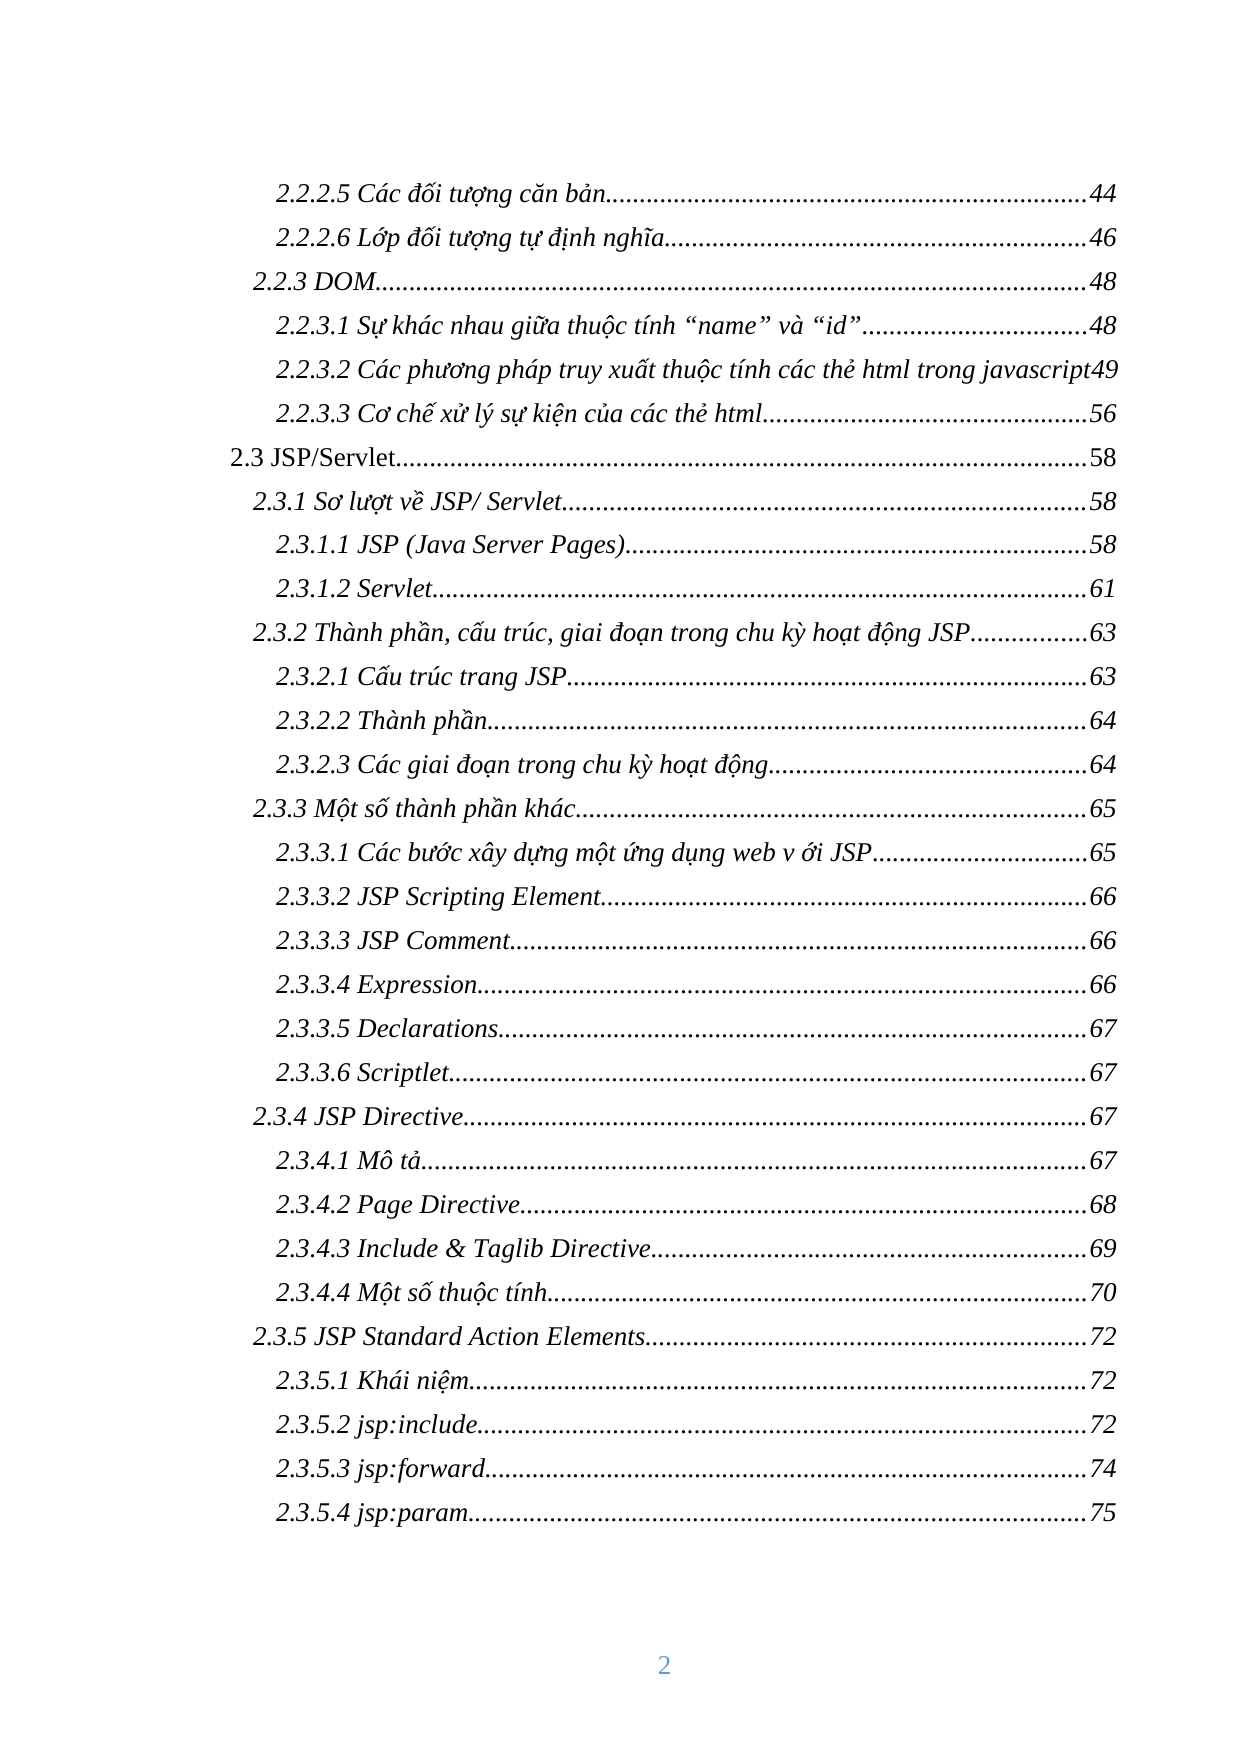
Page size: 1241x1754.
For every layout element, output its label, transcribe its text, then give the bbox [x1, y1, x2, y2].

text 2.2.3.3 Cơ chế xử lý sự kiện của các thẻ html 56 [276, 397, 1122, 428]
text 2.3.3 Một số thành phần khác 65 [253, 792, 1122, 823]
text 2.2.3.1 Sự khác nhau giữa thuộc tính “name” và “id” 48 [276, 309, 1122, 340]
text 2.3.2.3 Các giai đoạn trong chu kỳ hoạt động 64 [276, 748, 1122, 779]
text 2.3.2 Thành phần, cấu trúc, giai đoạn trong chu kỳ hoạt động JSP 63 [253, 617, 1122, 648]
text 2.3.4 JSP Directive 67 [253, 1100, 1122, 1131]
text 2.3.2.1 Cấu trúc trang JSP 63 [276, 661, 1122, 692]
text 2.2.3 DOM 48 [253, 265, 1122, 296]
text 2.3.4.2 Page Directive 68 [276, 1188, 1122, 1219]
text 2.2.3.2 Các phương pháp truy xuất thuộc tính các thẻ html trong javascript 49 [276, 353, 1122, 384]
text 2.3.3.2 JSP Scripting Element 66 [276, 880, 1122, 911]
text 2.3.5.1 Khái niệm 72 [276, 1364, 1122, 1395]
text 2.3.5.2 jsp:include 72 [276, 1408, 1122, 1439]
text 2.3.1.1 JSP (Java Server Pages) 58 [276, 529, 1122, 560]
text 2.3.1.2 Servlet 61 [276, 573, 1122, 604]
text 2.3.1 Sơ lượt về JSP/ Servlet 58 [253, 485, 1122, 516]
text 2.3.4.4 Một số thuộc tính 70 [276, 1276, 1122, 1307]
text 2.3.3.5 Declarations 67 [276, 1012, 1122, 1043]
text 2.2.2.6 Lớp đối tượng tự định nghĩa 46 [276, 221, 1122, 252]
text 2.3.3.6 Scriptlet 67 [276, 1056, 1122, 1087]
text 2.3.5 JSP Standard Action Elements 72 [253, 1320, 1122, 1351]
text 2.3.4.1 Mô tả 67 [276, 1144, 1122, 1175]
text 2.3.4.3 Include & Taglib Directive 69 [276, 1232, 1122, 1263]
text 2.2.2.5 Các đối tượng căn bản 44 [276, 177, 1122, 208]
text 2.3.5.3 jsp:forward 74 [276, 1452, 1122, 1483]
text 2.3.5.4 jsp:param 75 [276, 1496, 1122, 1527]
text 2.3.2.2 Thành phần 64 [276, 704, 1122, 736]
text 2.3.3.3 JSP Comment 66 [276, 924, 1122, 955]
text 2.3.3.1 Các bước xây dựng một ứng dụng web v ới JSP 65 [276, 836, 1122, 867]
text 2.3.3.4 Expression 66 [276, 968, 1122, 999]
text 2.3 JSP/Servlet 58 [230, 441, 1122, 472]
